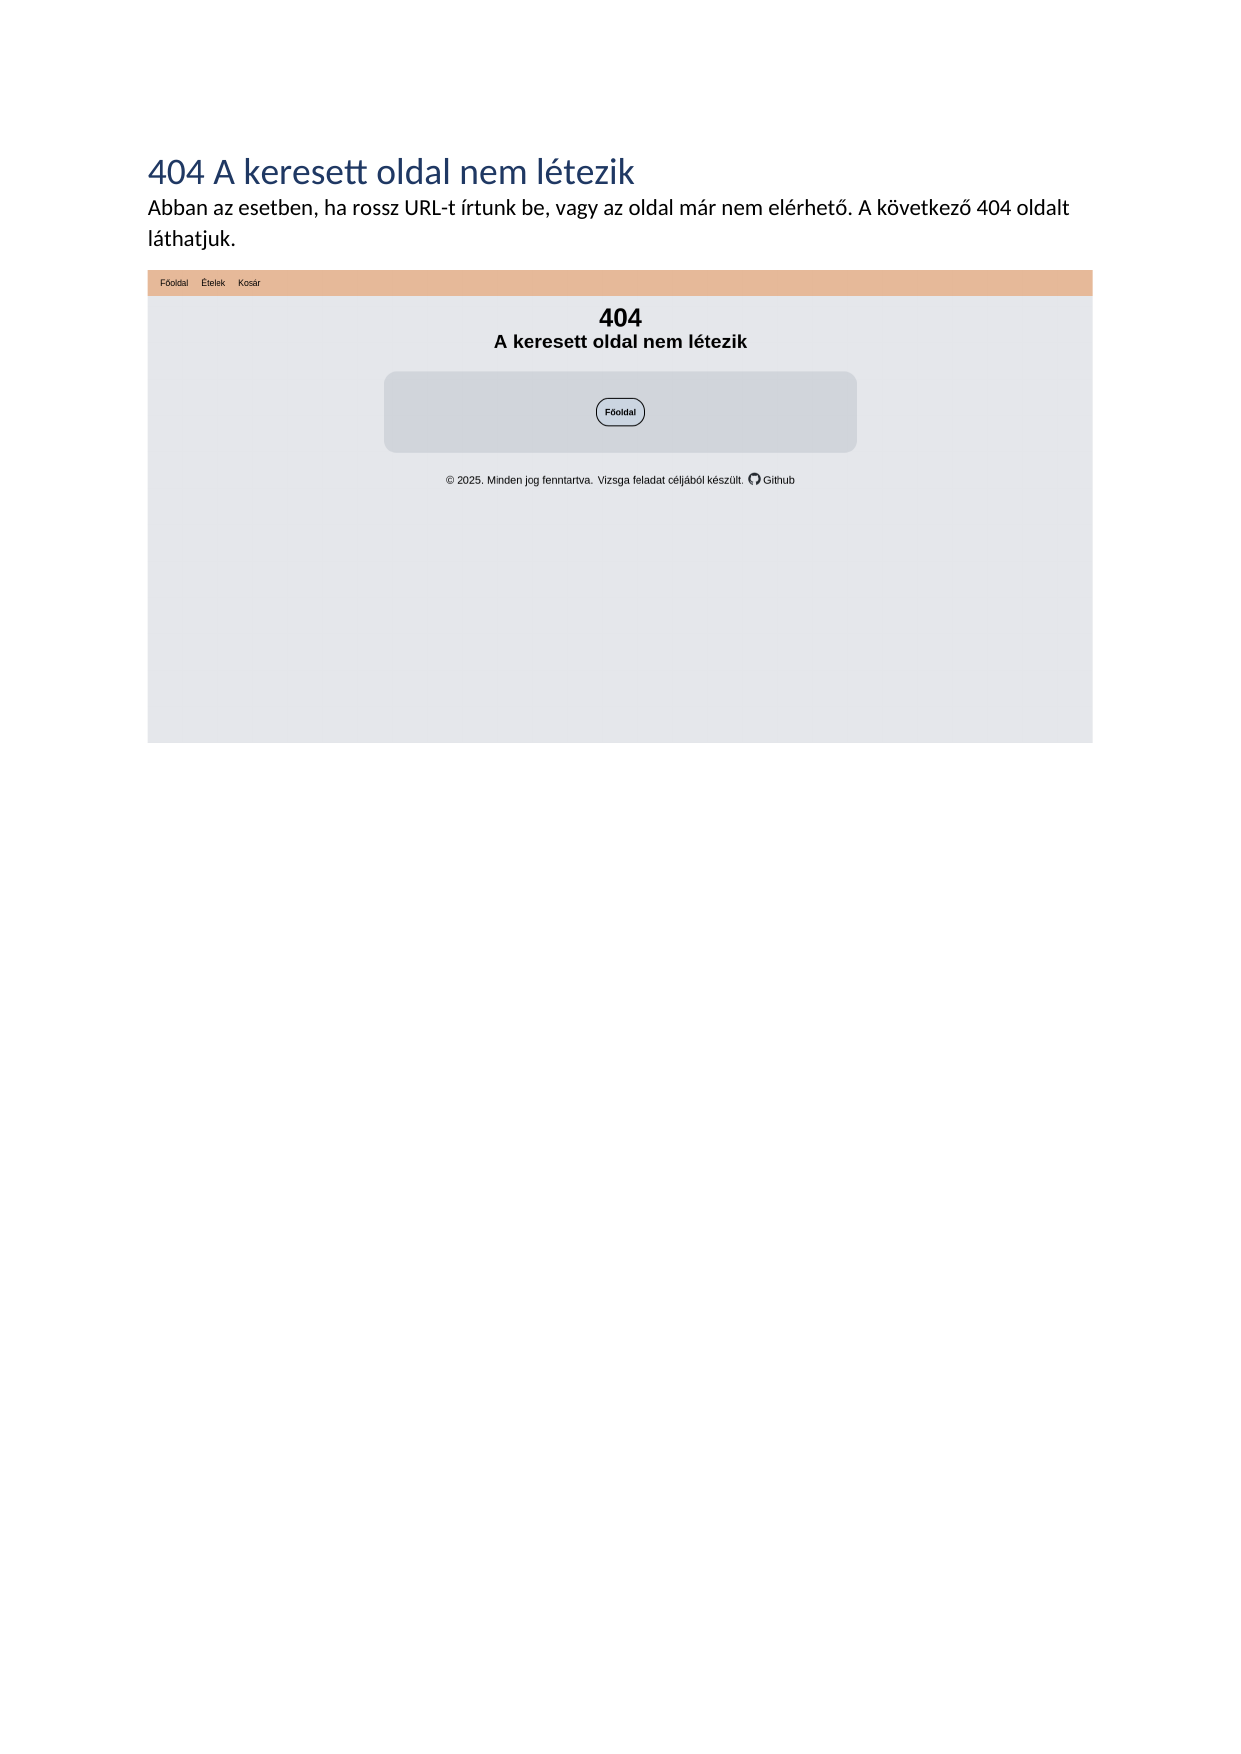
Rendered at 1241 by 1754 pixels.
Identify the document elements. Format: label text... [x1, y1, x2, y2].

picture [147, 270, 1093, 743]
text Abban az esetben, ha rossz URL-t írtunk be, vagy az oldal már nem elérhető. A következő 404 oldalt láthatjuk. [148, 193, 1093, 252]
subtitle 404 A keresett oldal nem létezik [148, 148, 1093, 193]
